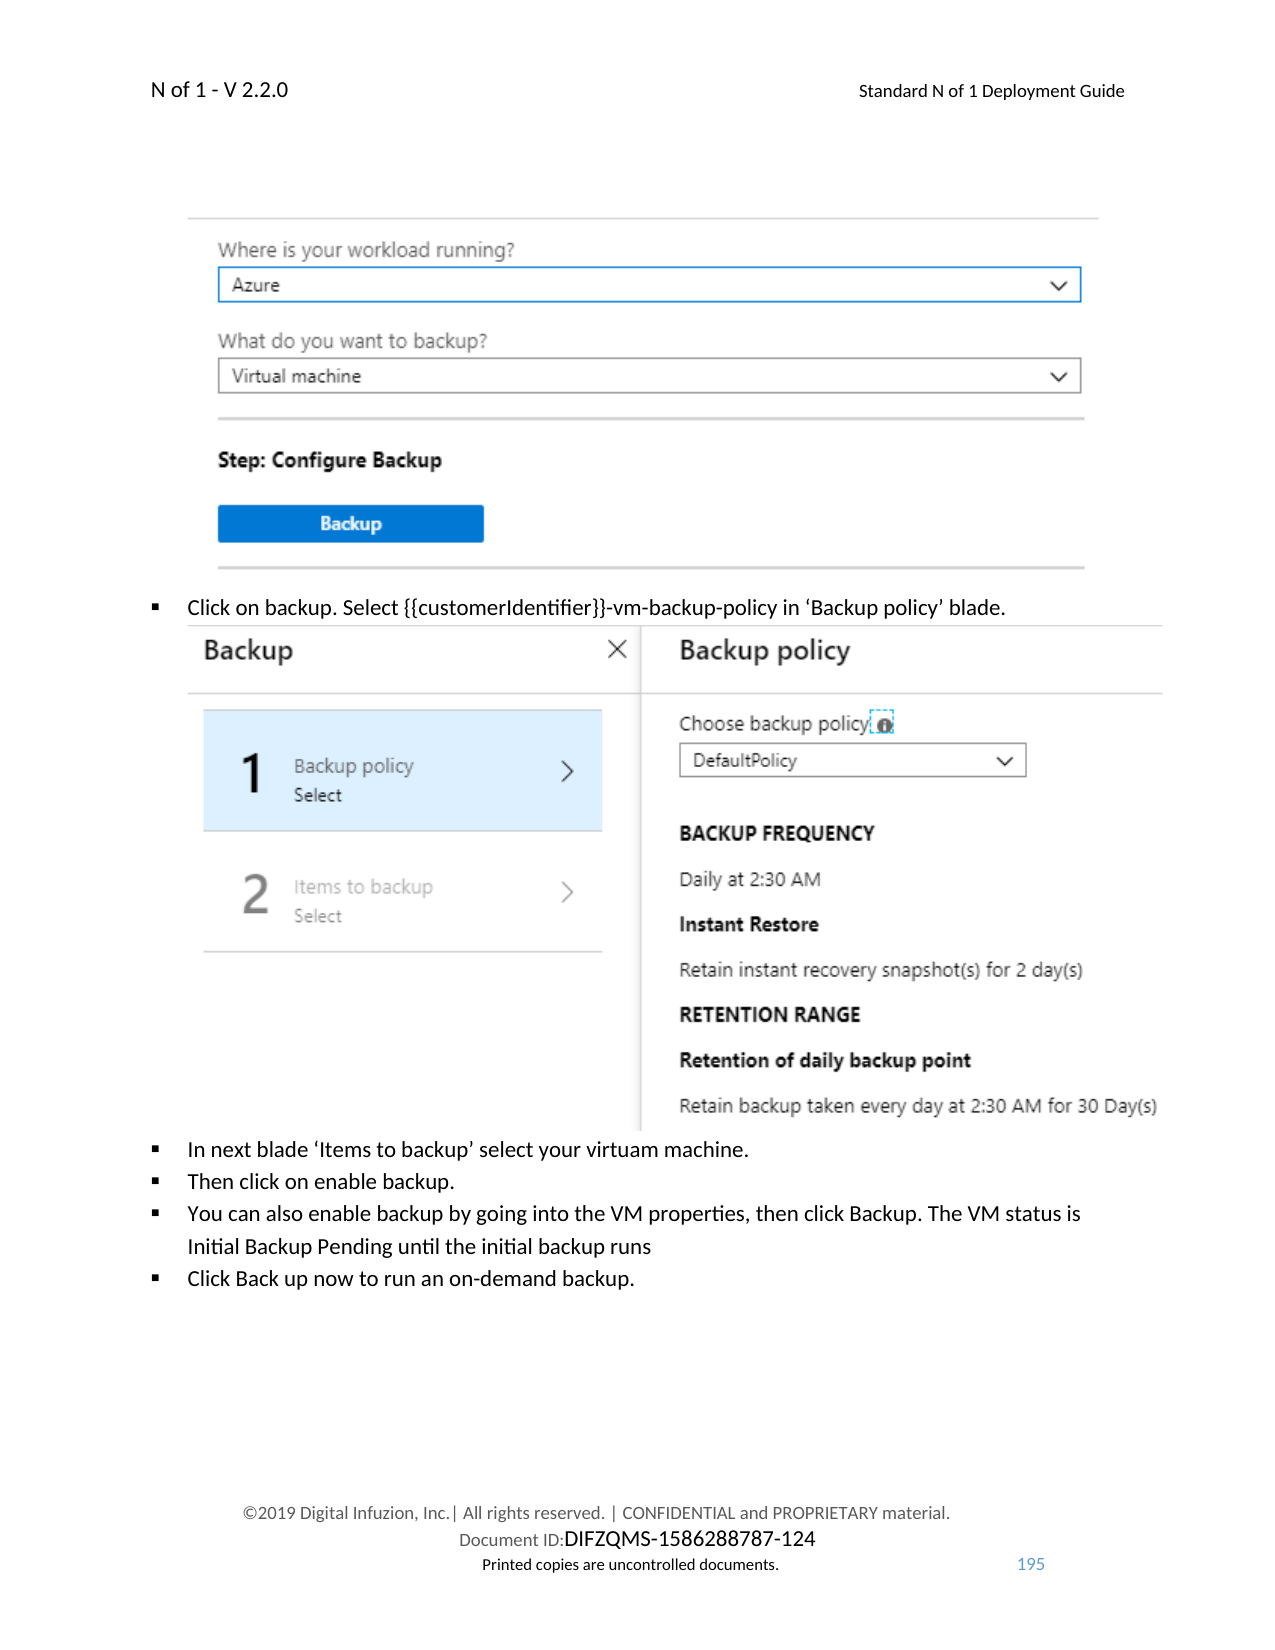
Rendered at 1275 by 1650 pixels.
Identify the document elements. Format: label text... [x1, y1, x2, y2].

picture [187, 625, 1163, 1131]
list Click on backup. Select {{customerIdentifier}}-vm-backup-policy in ‘Backup policy’ blade. [150, 593, 1125, 621]
list Click Back up now to run an on-demand backup. [150, 1264, 1125, 1292]
list Then click on enable backup. [150, 1167, 1125, 1195]
list You can also enable backup by going into the VM properties, then click Backup. The VM status is Initial Backup Pending until the initial backup runs [150, 1199, 1125, 1260]
list In next blade ‘Items to backup’ select your virtuam machine. [150, 1135, 1125, 1163]
picture [187, 150, 1099, 590]
